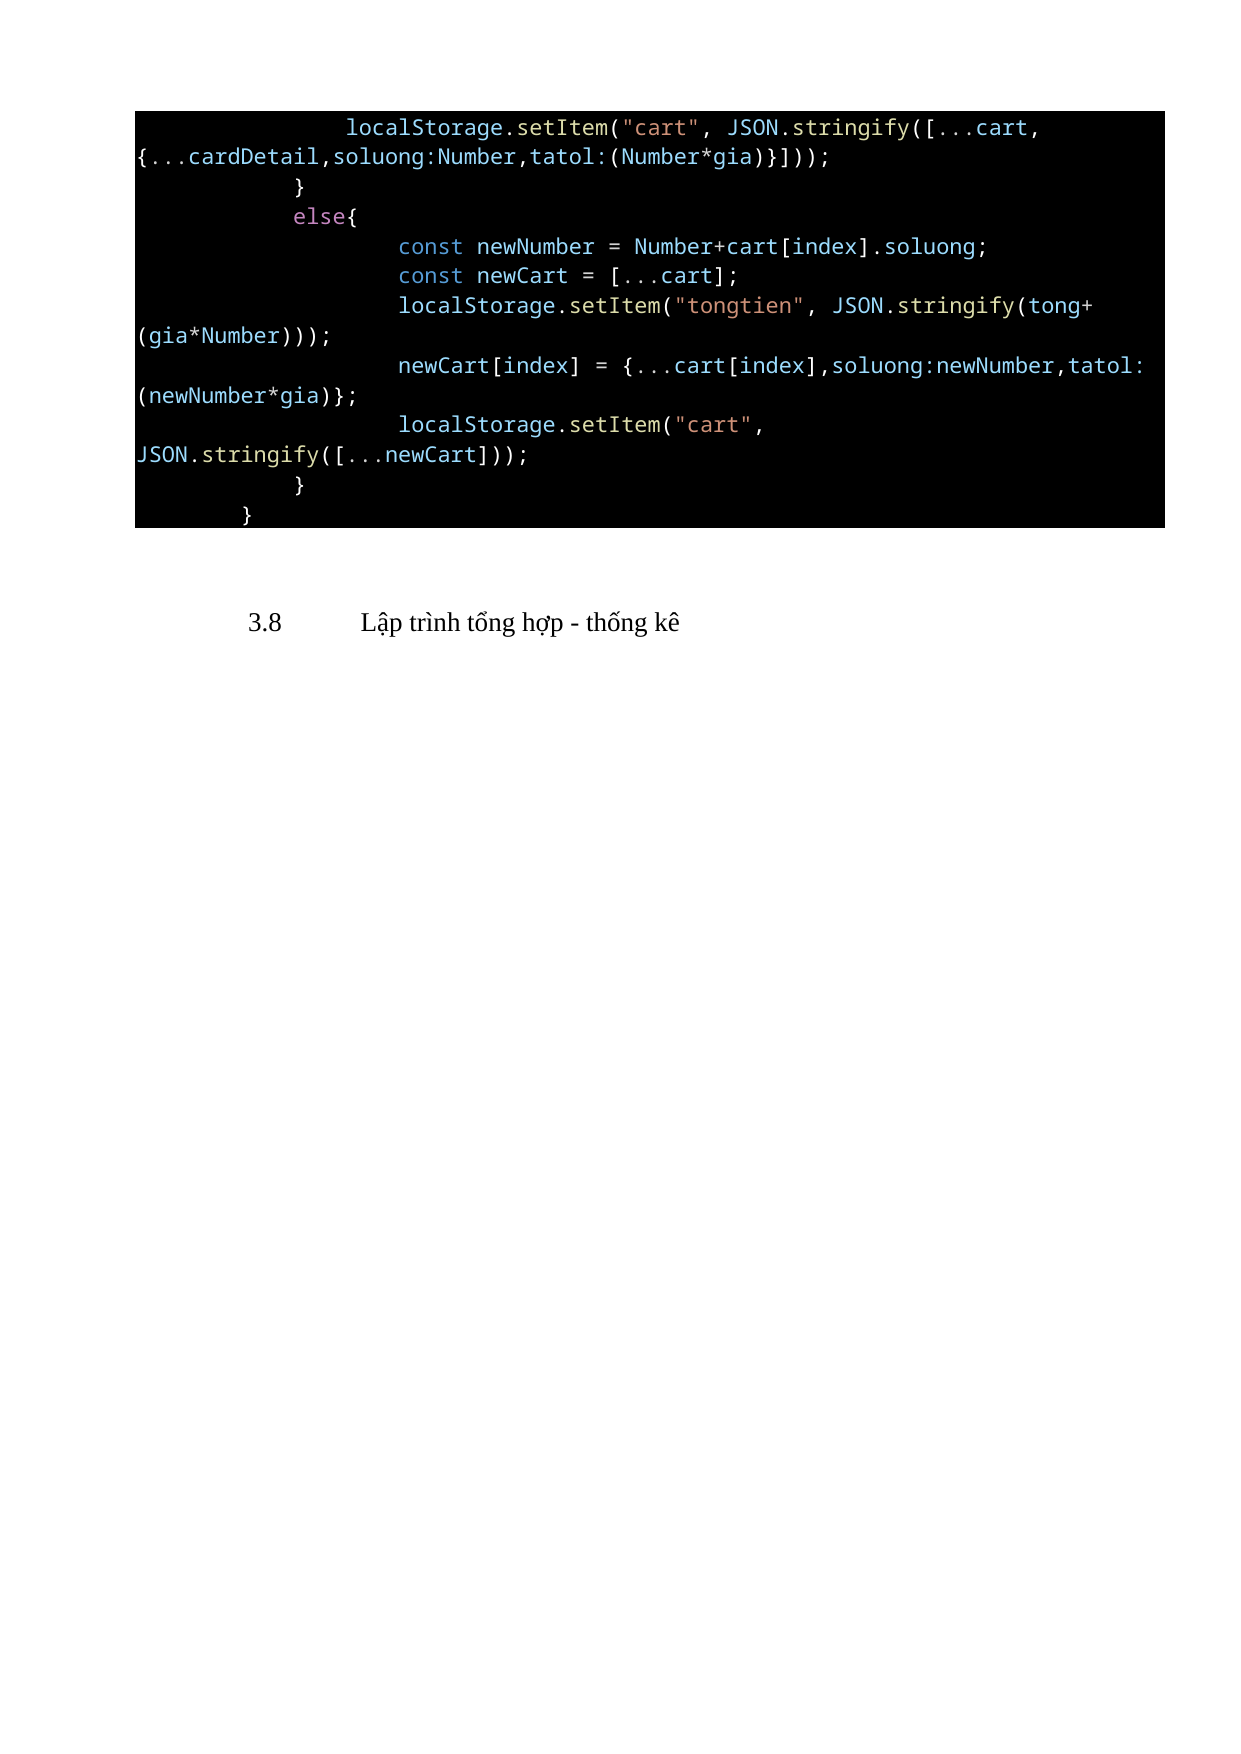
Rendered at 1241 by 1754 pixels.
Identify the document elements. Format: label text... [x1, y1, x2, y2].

text localStorage.setItem("tongtien", JSON.stringify(tong+(gia*Number))); [135, 290, 1165, 350]
text newCart[index] = {...cart[index],soluong:newNumber,tatol:(newNumber*gia)}; [135, 350, 1165, 409]
text } [135, 499, 1165, 528]
text const newCart = [...cart]; [135, 260, 1165, 290]
list Lập trình tổng hợp - thống kê [248, 606, 1165, 638]
text localStorage.setItem("cart", JSON.stringify([...newCart])); [135, 409, 1165, 469]
text } [135, 469, 1165, 499]
text } [135, 171, 1165, 201]
text localStorage.setItem("cart", JSON.stringify([...cart,{...cardDetail,soluong:Number,tatol:(Number*gia)}])); [135, 111, 1165, 171]
text const newNumber = Number+cart[index].soluong; [135, 231, 1165, 260]
text else{ [135, 201, 1165, 231]
